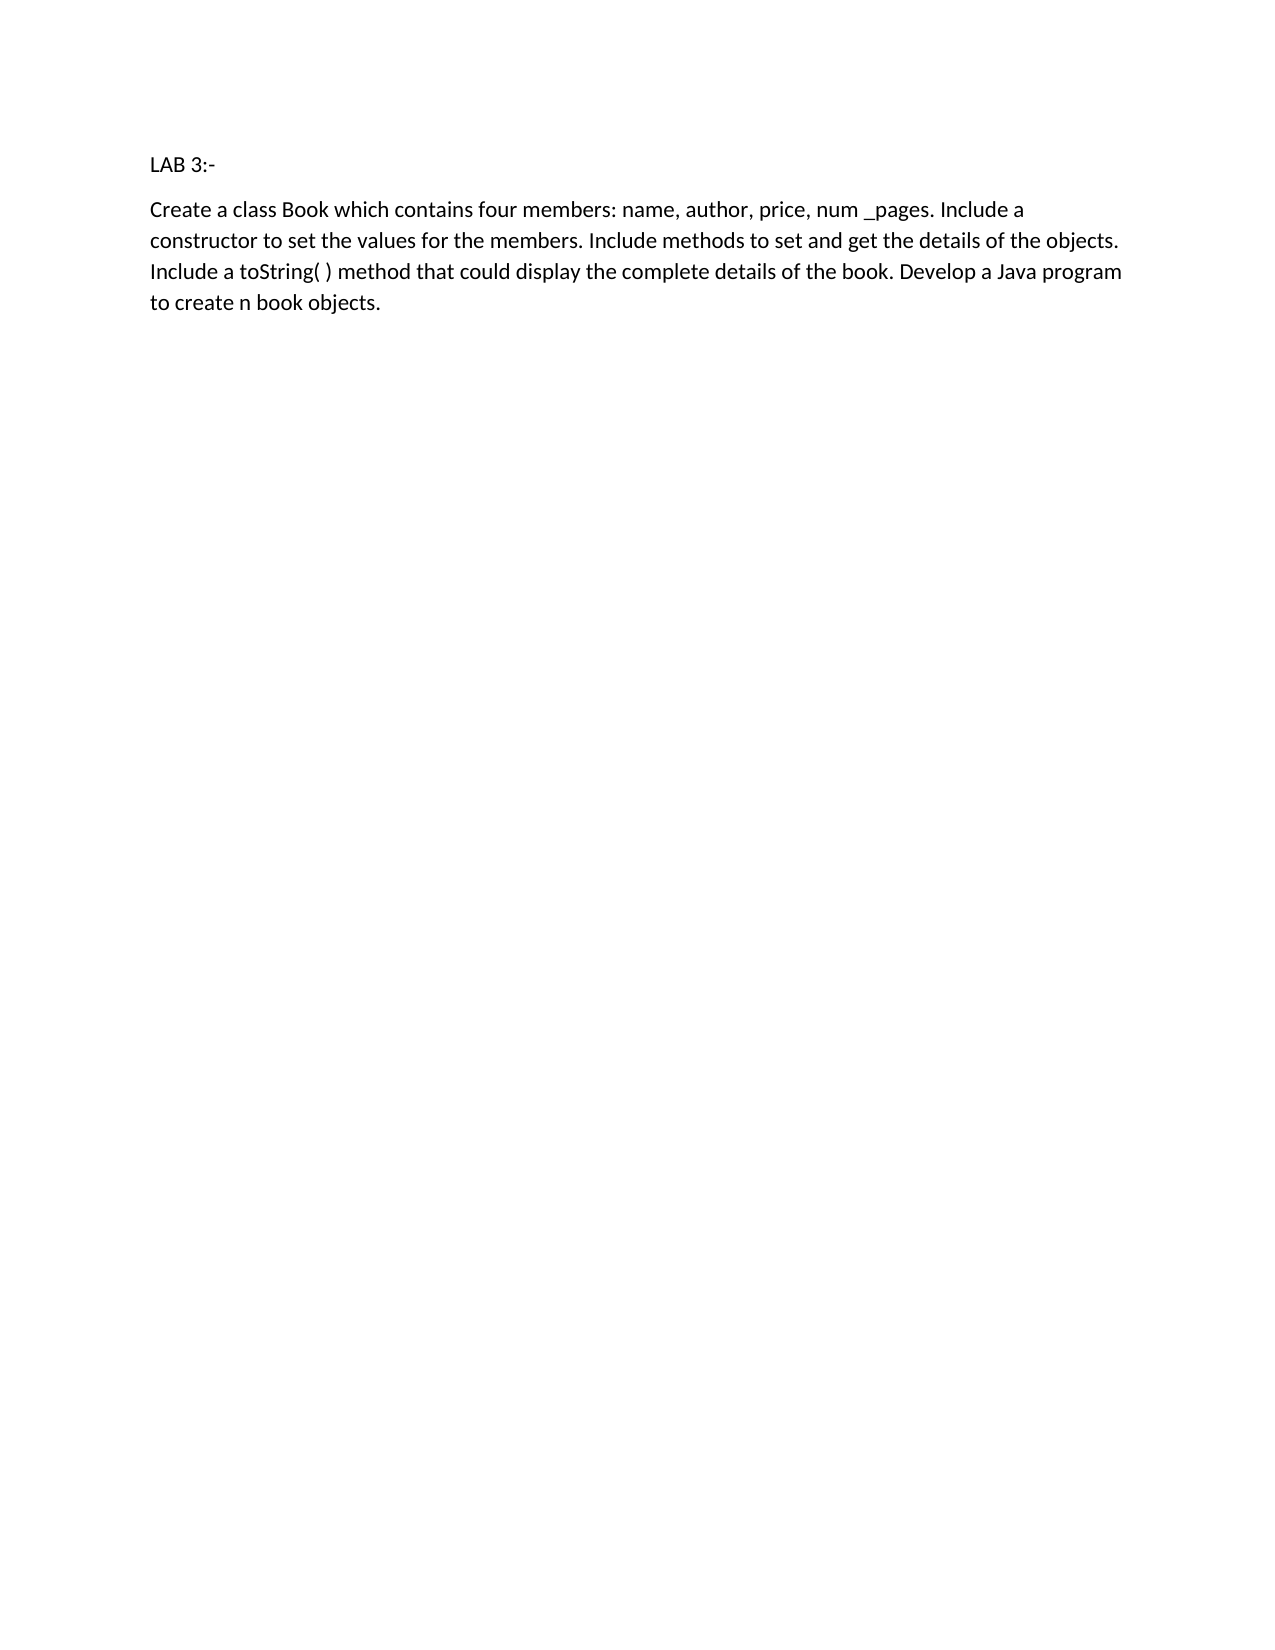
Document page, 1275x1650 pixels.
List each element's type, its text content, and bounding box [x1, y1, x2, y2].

text Create a class Book which contains four members: name, author, price, num _pages. Include a constructor to set the values for the members. Include methods to set and get the details of the objects. Include a toString( ) method that could display the complete details of the book. Develop a Java program to create n book objects. [150, 195, 1132, 316]
text LAB 3:- [150, 150, 1135, 178]
